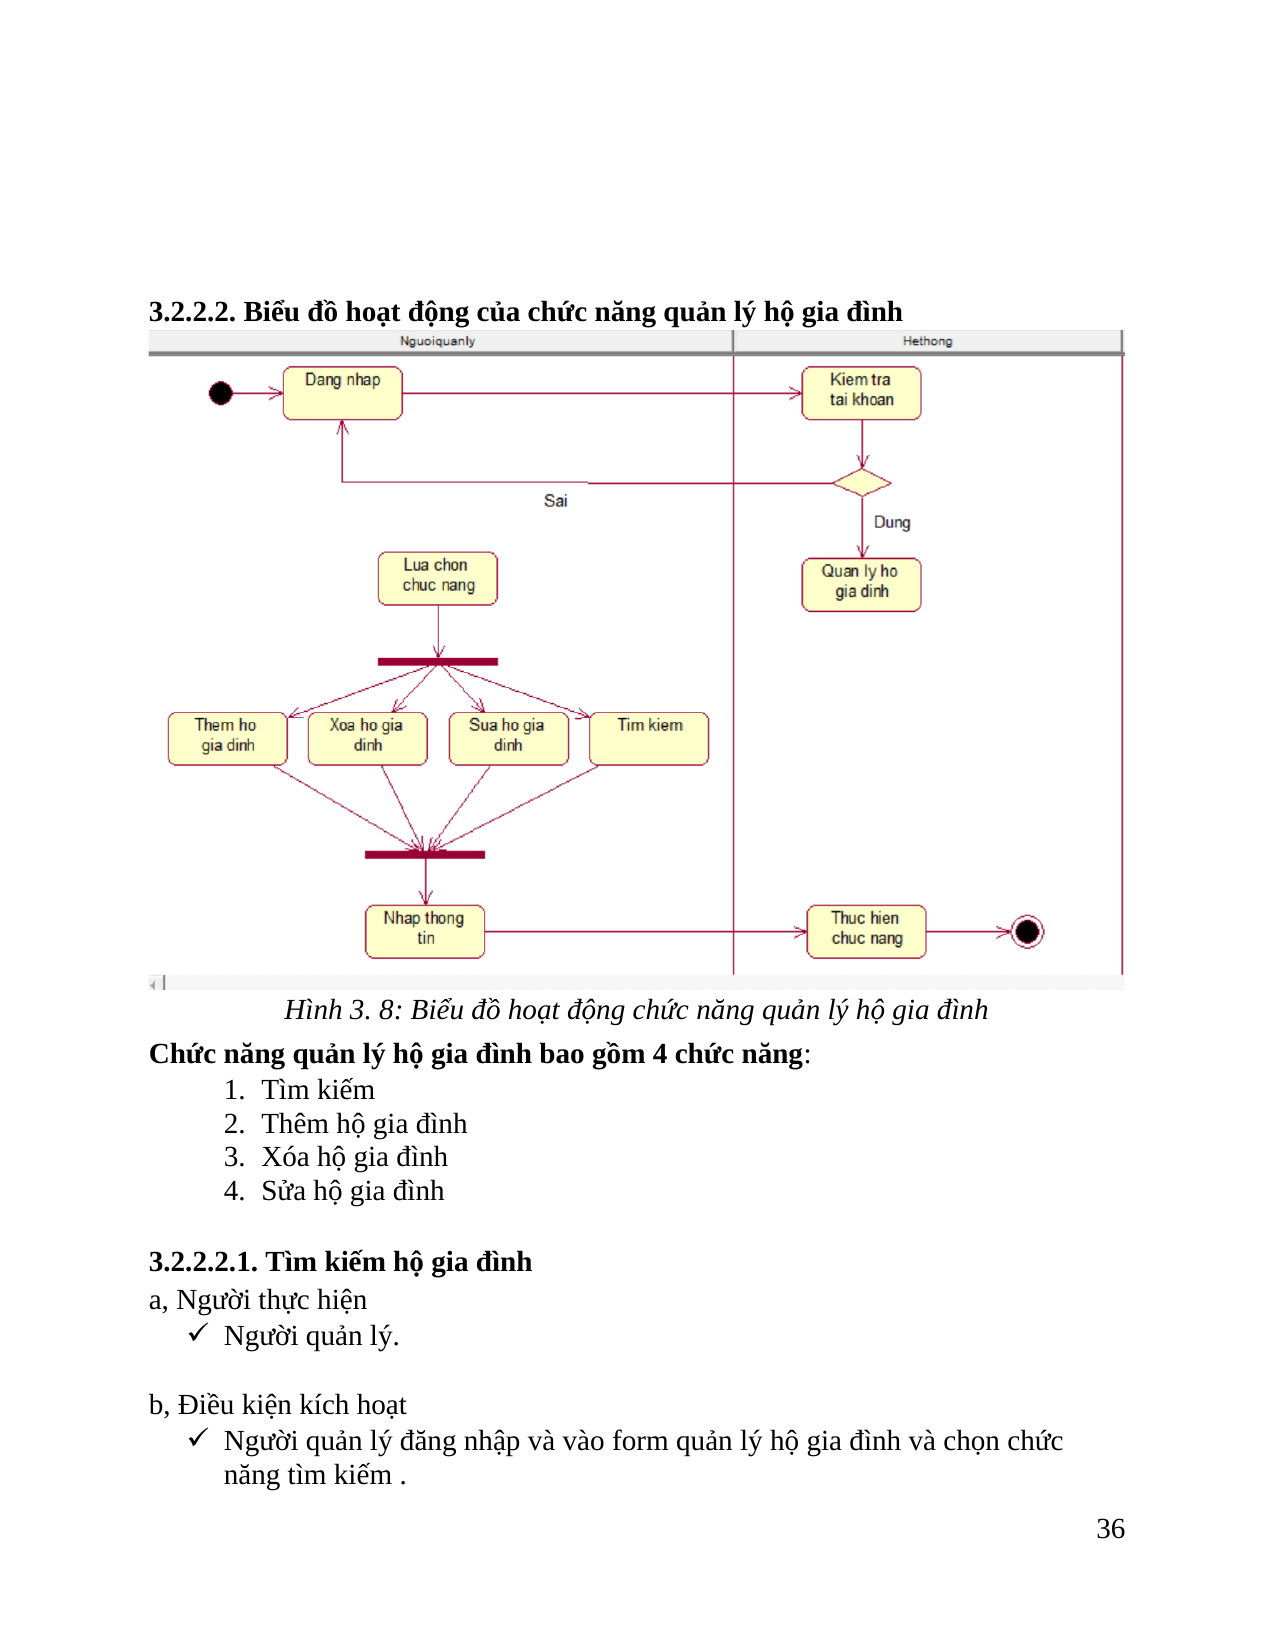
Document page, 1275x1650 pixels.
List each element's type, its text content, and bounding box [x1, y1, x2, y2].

text b, Điều kiện kích hoạt [148, 1387, 1125, 1421]
picture [148, 330, 1125, 990]
text 3.2.2.2. Biểu đồ hoạt động của chức năng quản lý hộ gia đình [148, 294, 1125, 328]
list Xóa hộ gia đình [223, 1139, 1125, 1173]
list Sửa hộ gia đình [223, 1173, 1125, 1206]
list Người quản lý. [186, 1318, 1125, 1351]
list Thêm hộ gia đình [223, 1106, 1125, 1139]
list Người quản lý đăng nhập và vào form quản lý hộ gia đình và chọn chức năng tìm kiếm . [186, 1423, 1125, 1491]
text a, Người thực hiện [148, 1282, 1125, 1315]
list Tìm kiếm [223, 1072, 1125, 1106]
text Hình 3. 8: Biểu đồ hoạt động chức năng quản lý hộ gia đình [150, 992, 1125, 1025]
text 3.2.2.2.1. Tìm kiếm hộ gia đình [148, 1244, 1125, 1278]
text Chức năng quản lý hộ gia đình bao gồm 4 chức năng: [148, 1036, 1125, 1070]
